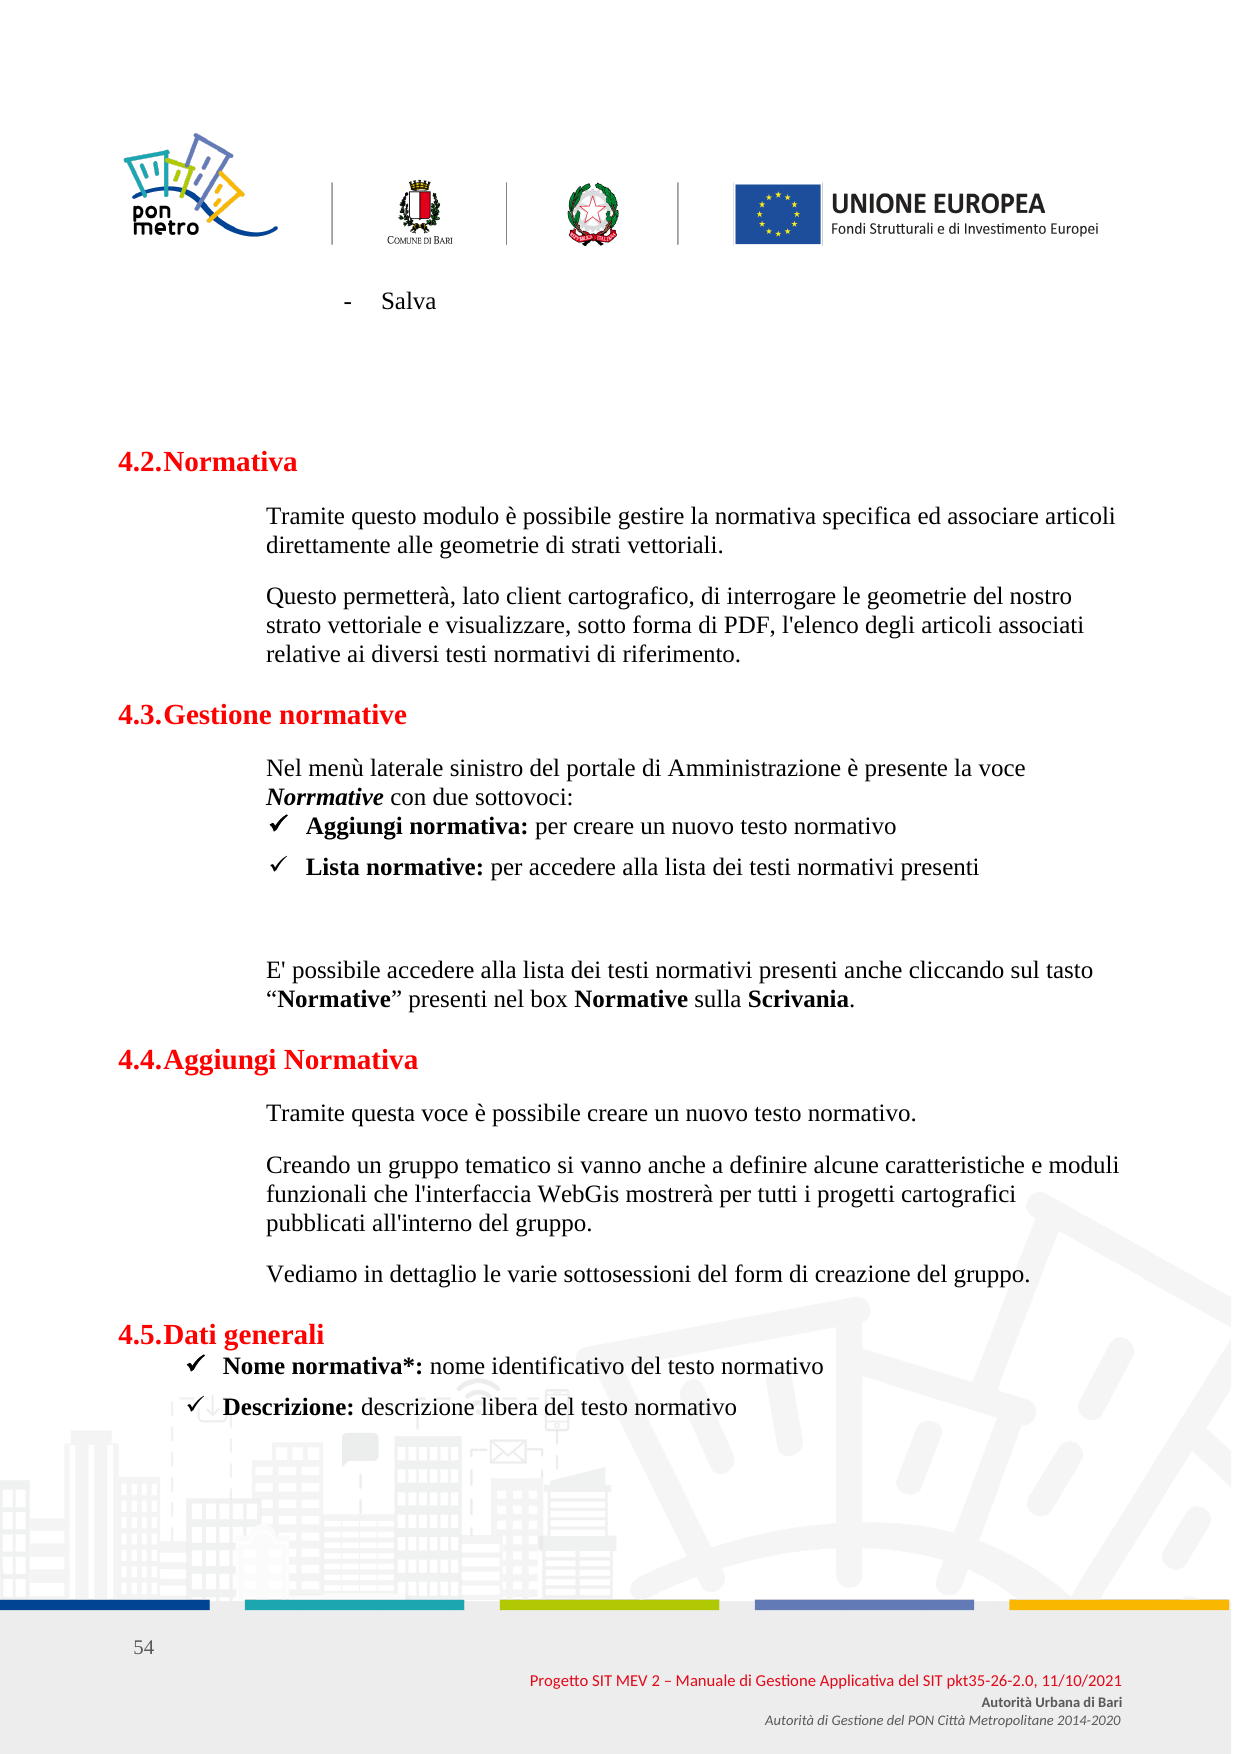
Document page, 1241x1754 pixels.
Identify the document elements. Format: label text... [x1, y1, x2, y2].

list Lista normative: per accedere alla lista dei testi normativi presenti [268, 852, 1093, 881]
text E' possibile accedere alla lista dei testi normativi presenti anche cliccando sul tasto “Normative” presenti nel box Normative sulla Scrivania. [266, 955, 1122, 1013]
list Descrizione: descrizione libera del testo normativo [185, 1392, 1093, 1421]
picture [118, 75, 1105, 282]
list Salva [343, 286, 1122, 314]
text Creando un gruppo tematico si vanno anche a definire alcune caratteristiche e moduli funzionali che l'interfaccia WebGis mostrerà per tutti i progetti cartografici pubblicati all'interno del gruppo. [266, 1150, 1122, 1236]
list Aggiungi normativa: per creare un nuovo testo normativo [268, 811, 1093, 839]
subtitle Normativa [118, 444, 1122, 478]
subtitle Dati generali [118, 1317, 1122, 1351]
subtitle Aggiungi Normativa [118, 1042, 1122, 1076]
text Questo permetterà, lato client cartografico, di interrogare le geometrie del nostro strato vettoriale e visualizzare, sotto forma di PDF, l'elenco degli articoli associati relative ai diversi testi normativi di riferimento. [266, 581, 1122, 668]
text Vediamo in dettaglio le varie sottosessioni del form di creazione del gruppo. [266, 1259, 1122, 1288]
text Nel menù laterale sinistro del portale di Amministrazione è presente la voce Norrmative con due sottovoci: [266, 753, 1122, 811]
text Tramite questo modulo è possibile gestire la normativa specifica ed associare articoli direttamente alle geometrie di strati vettoriali. [266, 501, 1122, 558]
picture [0, 1174, 1232, 1754]
list Nome normativa*: nome identificativo del testo normativo [185, 1351, 1093, 1379]
subtitle Gestione normative [118, 697, 1122, 730]
text Tramite questa voce è possibile creare un nuovo testo normativo. [266, 1098, 1122, 1127]
